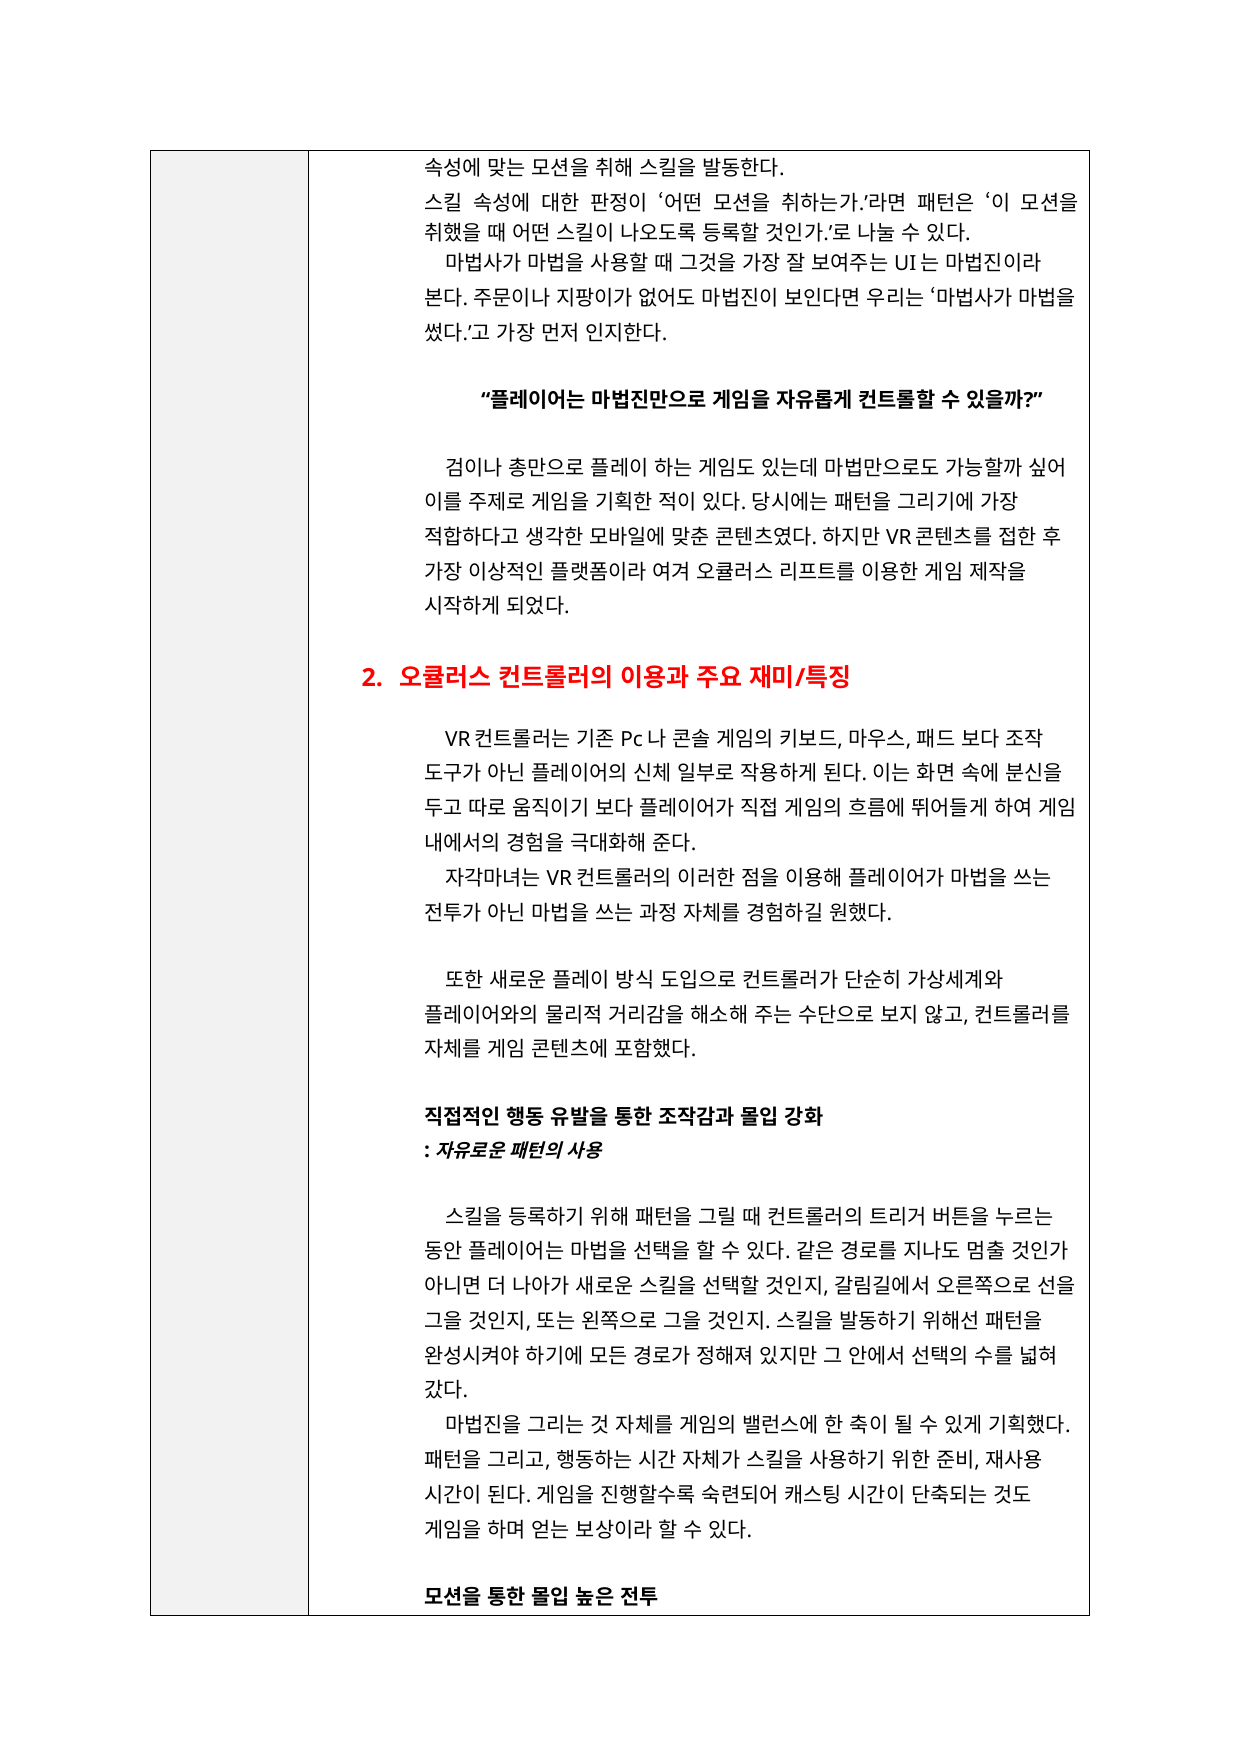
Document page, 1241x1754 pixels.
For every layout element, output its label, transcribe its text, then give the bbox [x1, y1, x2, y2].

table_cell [309, 151, 1089, 1615]
table_cell 소개 [151, 151, 308, 1615]
